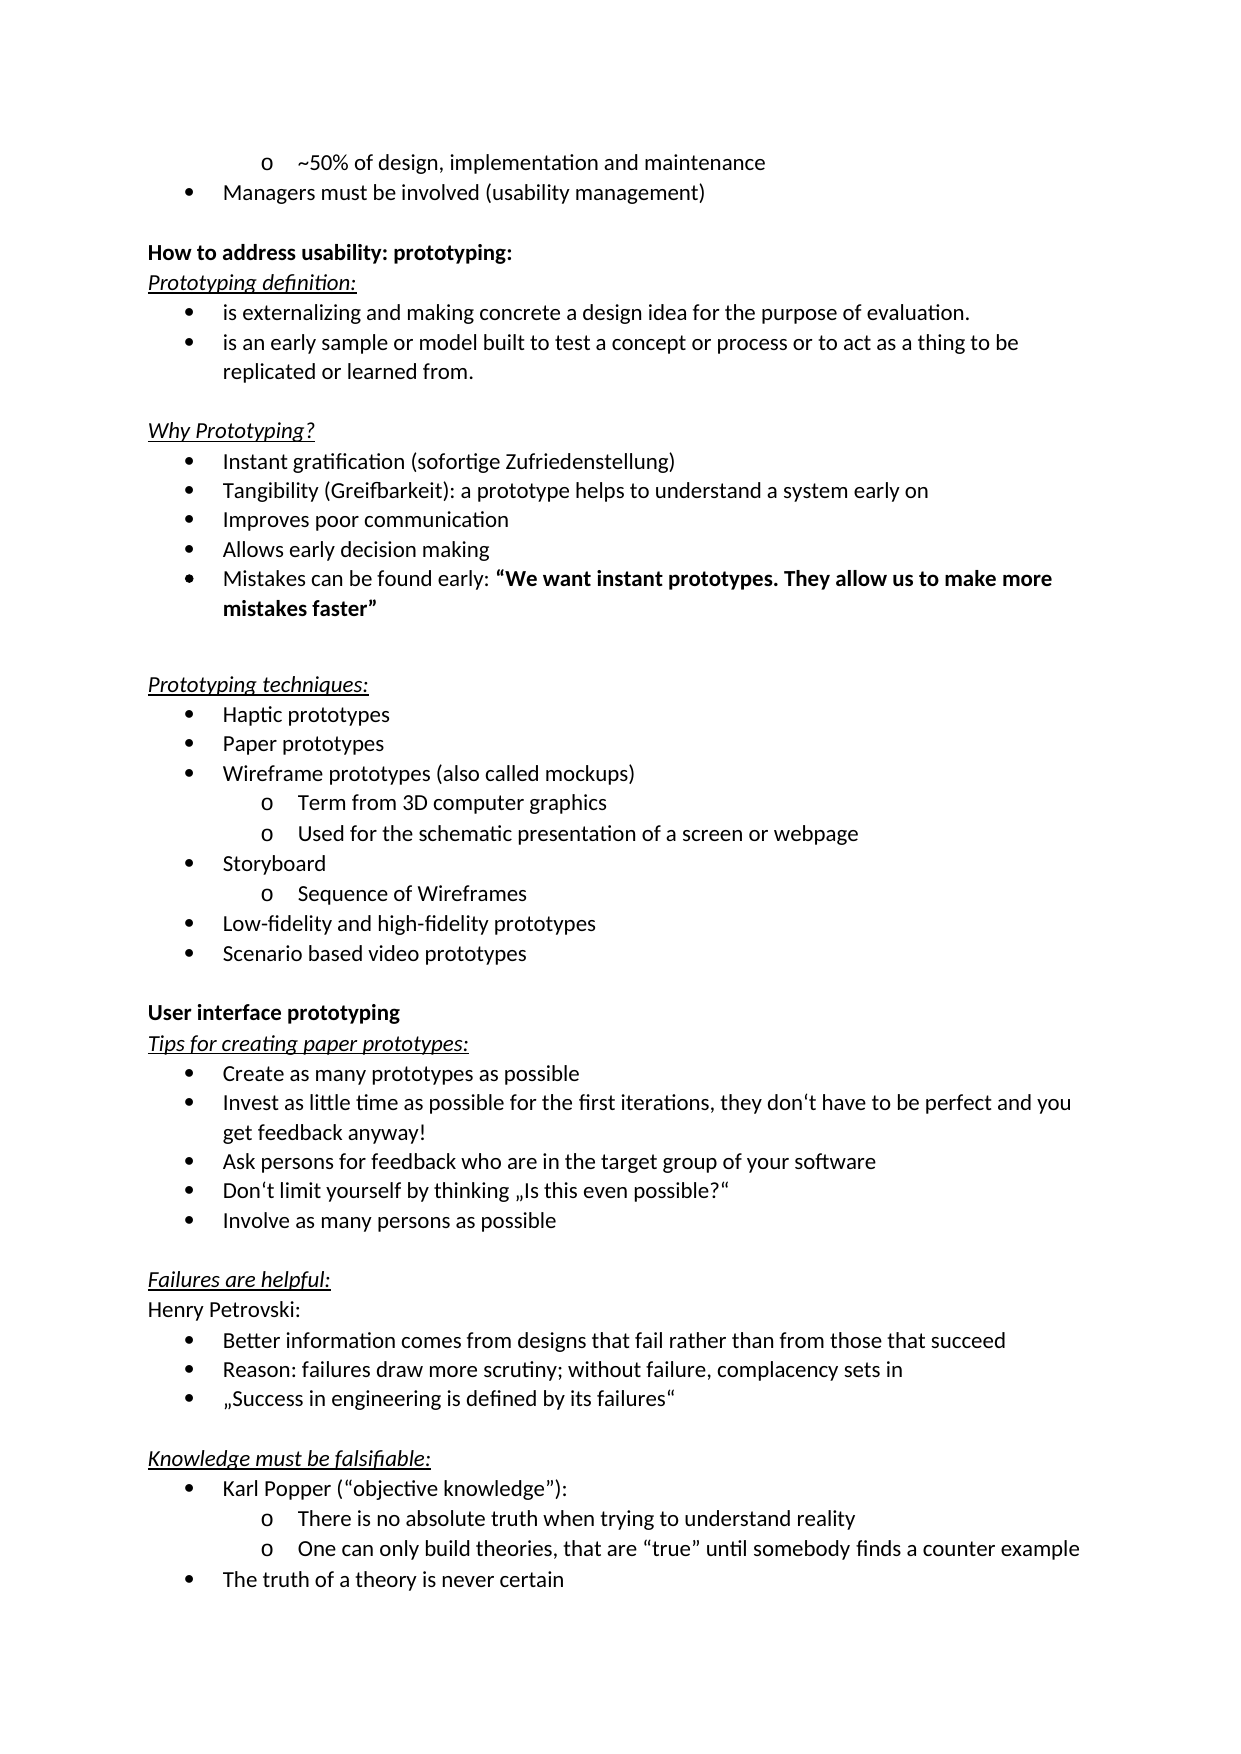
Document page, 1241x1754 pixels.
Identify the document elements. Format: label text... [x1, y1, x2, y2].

list Instant gratification (sofortige Zufriedenstellung) [185, 447, 1093, 475]
list Sequence of Wireframes [260, 879, 1093, 908]
list is an early sample or model built to test a concept or process or to act as a thing to be replicated or learned from. [185, 328, 1093, 385]
list Improves poor communication [185, 506, 1093, 533]
list Karl Popper (“objective knowledge”): [185, 1474, 1093, 1502]
list Low-fidelity and high-fidelity prototypes [185, 909, 1093, 937]
text Knowledge must be falsifiable: [148, 1444, 1093, 1472]
list Paper prototypes [185, 729, 1093, 757]
list One can only build theories, that are “true” until somebody finds a counter example [260, 1534, 1093, 1563]
list Allows early decision making [185, 535, 1093, 563]
list Storyboard [185, 849, 1093, 877]
text Tips for creating paper prototypes: [148, 1029, 1093, 1057]
list The truth of a theory is never certain [185, 1565, 1093, 1593]
text How to address usability: prototyping: [148, 238, 1093, 266]
list Invest as little time as possible for the first iterations, they don‘t have to be perfect and you get feedback anyway! [185, 1088, 1093, 1146]
text User interface prototyping [148, 998, 1093, 1026]
list Term from 3D computer graphics [260, 788, 1093, 817]
list Don‘t limit yourself by thinking „Is this even possible?“ [185, 1176, 1093, 1204]
list Managers must be involved (usability management) [185, 178, 1093, 206]
list Create as many prototypes as possible [185, 1059, 1093, 1087]
text Failures are helpful: [148, 1265, 1093, 1293]
list is externalizing and making concrete a design idea for the purpose of evaluation. [185, 298, 1093, 326]
list Scenario based video prototypes [185, 939, 1093, 967]
list „Success in engineering is defined by its failures“ [185, 1384, 1093, 1412]
list Wireframe prototypes (also called mockups) [185, 759, 1093, 787]
list Ask persons for feedback who are in the target group of your software [185, 1147, 1093, 1175]
text Henry Petrovski: [148, 1296, 1093, 1323]
list Involve as many persons as possible [185, 1206, 1093, 1234]
list Mistakes can be found early: “We want instant prototypes. They allow us to make more mistakes faster” [185, 564, 1093, 622]
text Why Prototyping? [148, 417, 1093, 444]
text Prototyping definition: [148, 268, 1093, 296]
list Haptic prototypes [185, 700, 1093, 728]
list Tangibility (Greifbarkeit): a prototype helps to understand a system early on [185, 476, 1093, 504]
text Prototyping techniques: [148, 670, 1093, 698]
list Better information comes from designs that fail rather than from those that succeed [185, 1326, 1093, 1354]
list ~50% of design, implementation and maintenance [260, 148, 1093, 177]
list There is no absolute truth when trying to understand reality [260, 1504, 1093, 1533]
list Reason: failures draw more scrutiny; without failure, complacency sets in [185, 1355, 1093, 1383]
list Used for the schematic presentation of a screen or webpage [260, 819, 1093, 848]
